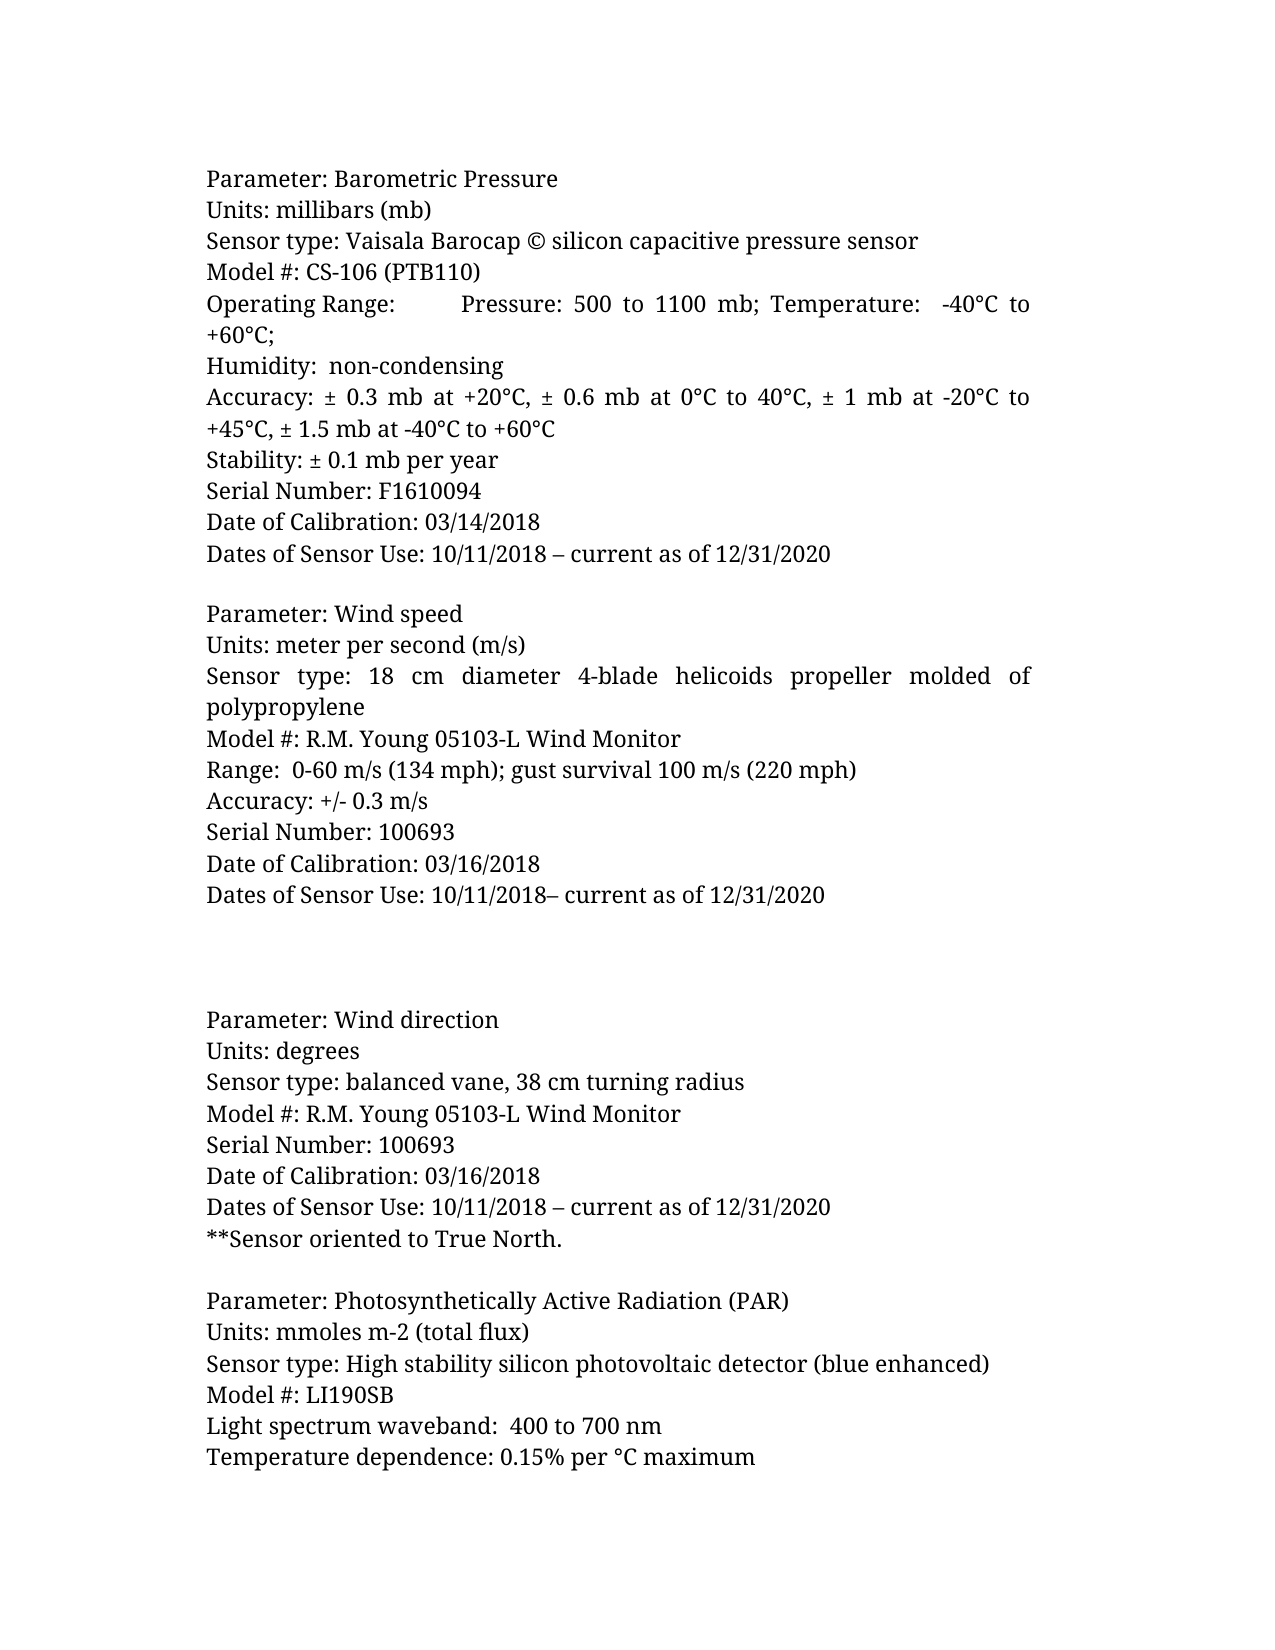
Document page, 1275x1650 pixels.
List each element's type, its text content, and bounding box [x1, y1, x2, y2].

text Parameter: Wind direction [206, 1004, 1031, 1035]
text Serial Number: 100693 [150, 1129, 1031, 1160]
text Sensor type: balanced vane, 38 cm turning radius [206, 1066, 1031, 1097]
text Model #: R.M. Young 05103-L Wind Monitor [206, 1097, 1031, 1129]
text Model #: CS-106 (PTB110) [206, 256, 1031, 287]
text Parameter: Photosynthetically Active Radiation (PAR) [187, 1285, 1031, 1316]
text Units: mmoles m-2 (total flux) [206, 1316, 1031, 1347]
text **Sensor oriented to True North. [206, 1222, 1031, 1254]
text Sensor type: Vaisala Barocap © silicon capacitive pressure sensor [206, 225, 1031, 256]
text Date of Calibration: 03/14/2018 [206, 506, 1031, 537]
text Accuracy: +/- 0.3 m/s [206, 785, 1031, 816]
text Date of Calibration: 03/16/2018 [206, 1160, 1031, 1191]
text Model #: LI190SB [206, 1379, 1031, 1410]
text Operating Range: Pressure: 500 to 1100 mb; Temperature: -40°C to +60°C; [206, 287, 1031, 350]
text Stability: ± 0.1 mb per year [150, 444, 1031, 475]
text Date of Calibration: 03/16/2018 [206, 847, 1031, 879]
text Dates of Sensor Use: 10/11/2018– current as of 12/31/2020 [206, 879, 1031, 910]
text Units: millibars (mb) [206, 194, 1031, 225]
text Dates of Sensor Use: 10/11/2018 – current as of 12/31/2020 [206, 1191, 1031, 1222]
text Serial Number: F1610094 [150, 475, 1031, 506]
text Humidity: non-condensing [206, 350, 1031, 381]
text Units: meter per second (m/s) [206, 629, 1031, 660]
text Parameter: Barometric Pressure [206, 162, 1031, 194]
text Light spectrum waveband: 400 to 700 nm [206, 1410, 1031, 1441]
text Sensor type: 18 cm diameter 4-blade helicoids propeller molded of polypropylene [206, 660, 1031, 722]
text Model #: R.M. Young 05103-L Wind Monitor [206, 722, 1031, 754]
text Sensor type: High stability silicon photovoltaic detector (blue enhanced) [206, 1347, 1031, 1379]
text Range: 0-60 m/s (134 mph); gust survival 100 m/s (220 mph) [206, 754, 1031, 785]
text Units: degrees [206, 1035, 1031, 1066]
text Accuracy: ± 0.3 mb at +20°C, ± 0.6 mb at 0°C to 40°C, ± 1 mb at -20°C to +45°C, ± 1.5 mb at -40°C to +60°C [206, 381, 1031, 444]
text Temperature dependence: 0.15% per °C maximum [206, 1441, 1031, 1472]
text Dates of Sensor Use: 10/11/2018 – current as of 12/31/2020 [206, 537, 1031, 569]
text Parameter: Wind speed [206, 597, 1031, 629]
text Serial Number: 100693 [150, 816, 1031, 847]
